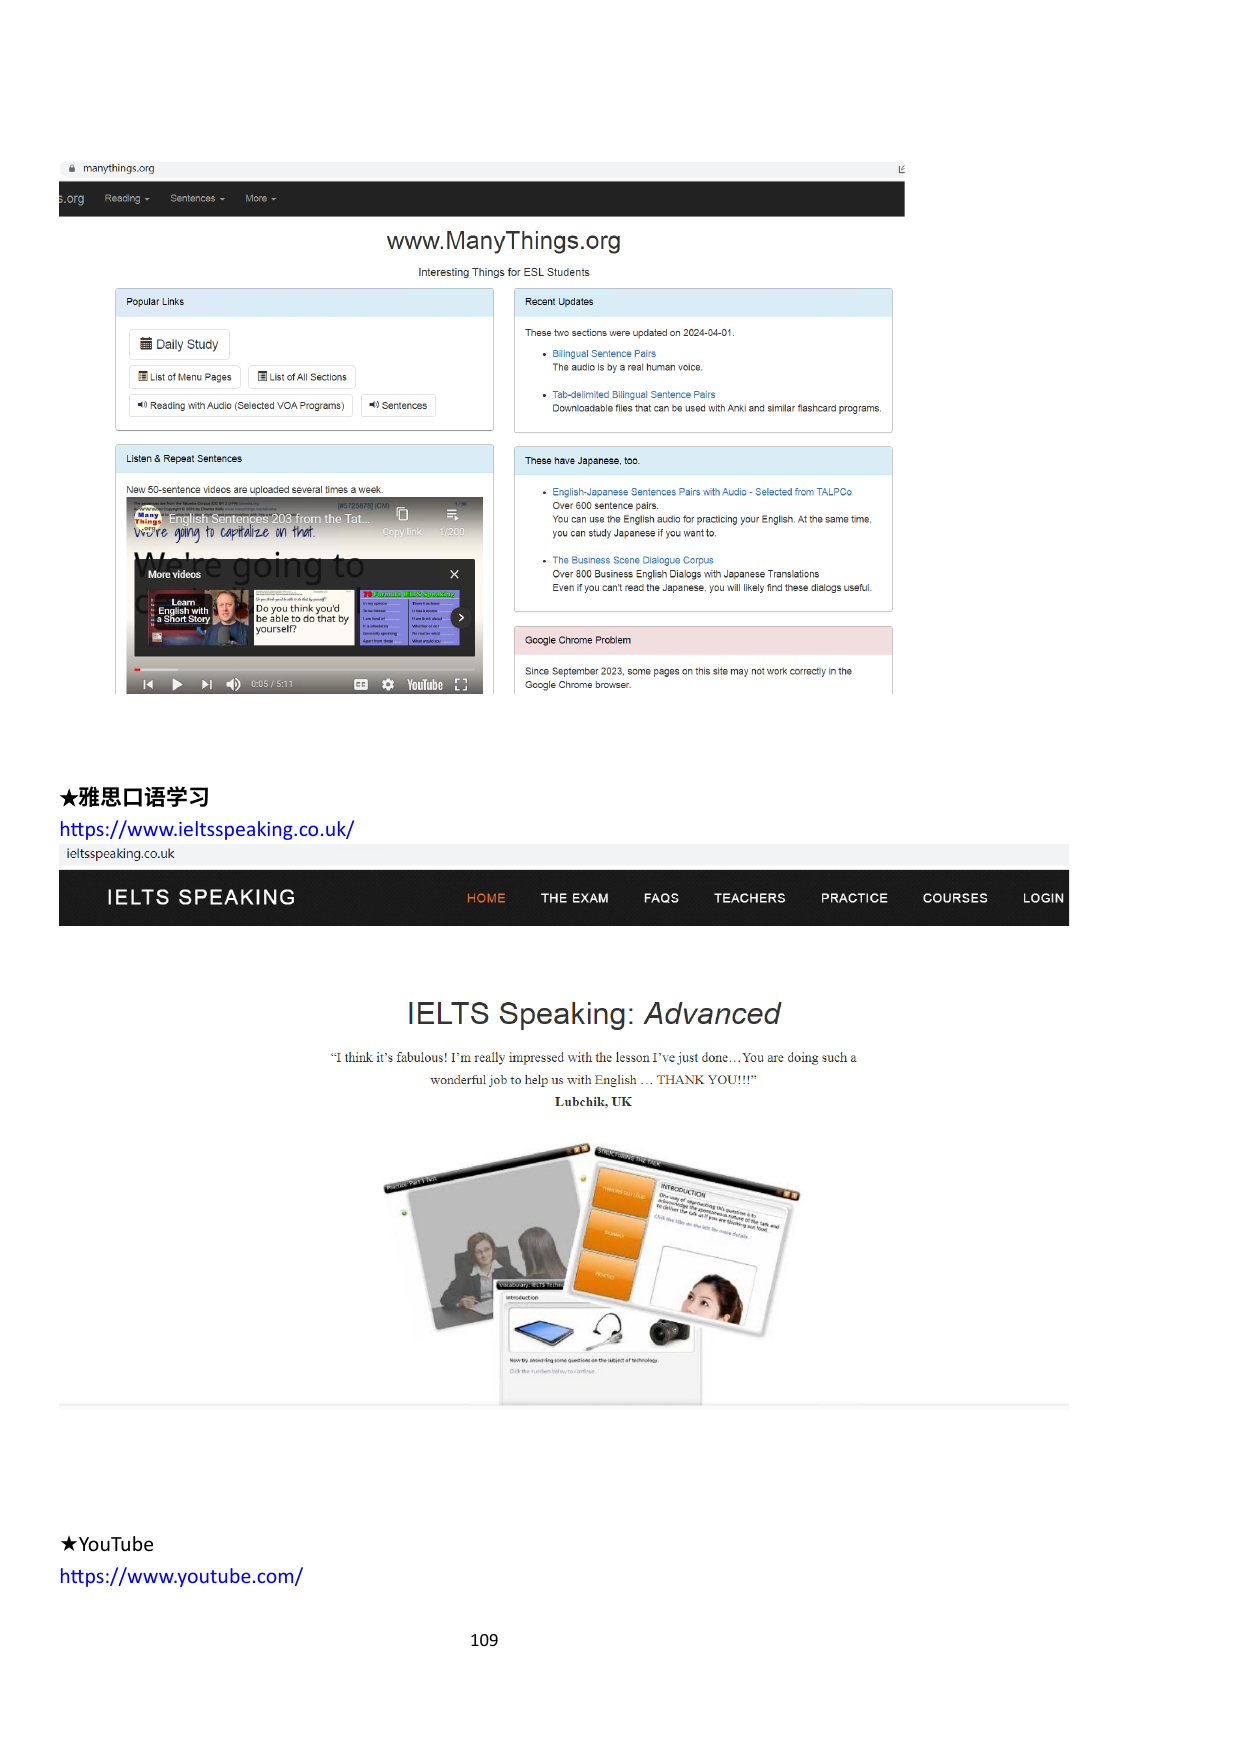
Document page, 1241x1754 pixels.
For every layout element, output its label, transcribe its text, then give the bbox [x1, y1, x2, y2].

text https://www.youtube.com/ [59, 1559, 1181, 1592]
text https://www.ieltsspeaking.co.uk/ [59, 812, 1181, 844]
text ★YouTube [59, 1527, 1181, 1559]
picture [59, 162, 905, 694]
picture [59, 844, 1070, 1410]
text ★雅思口语学习 [59, 779, 1181, 812]
